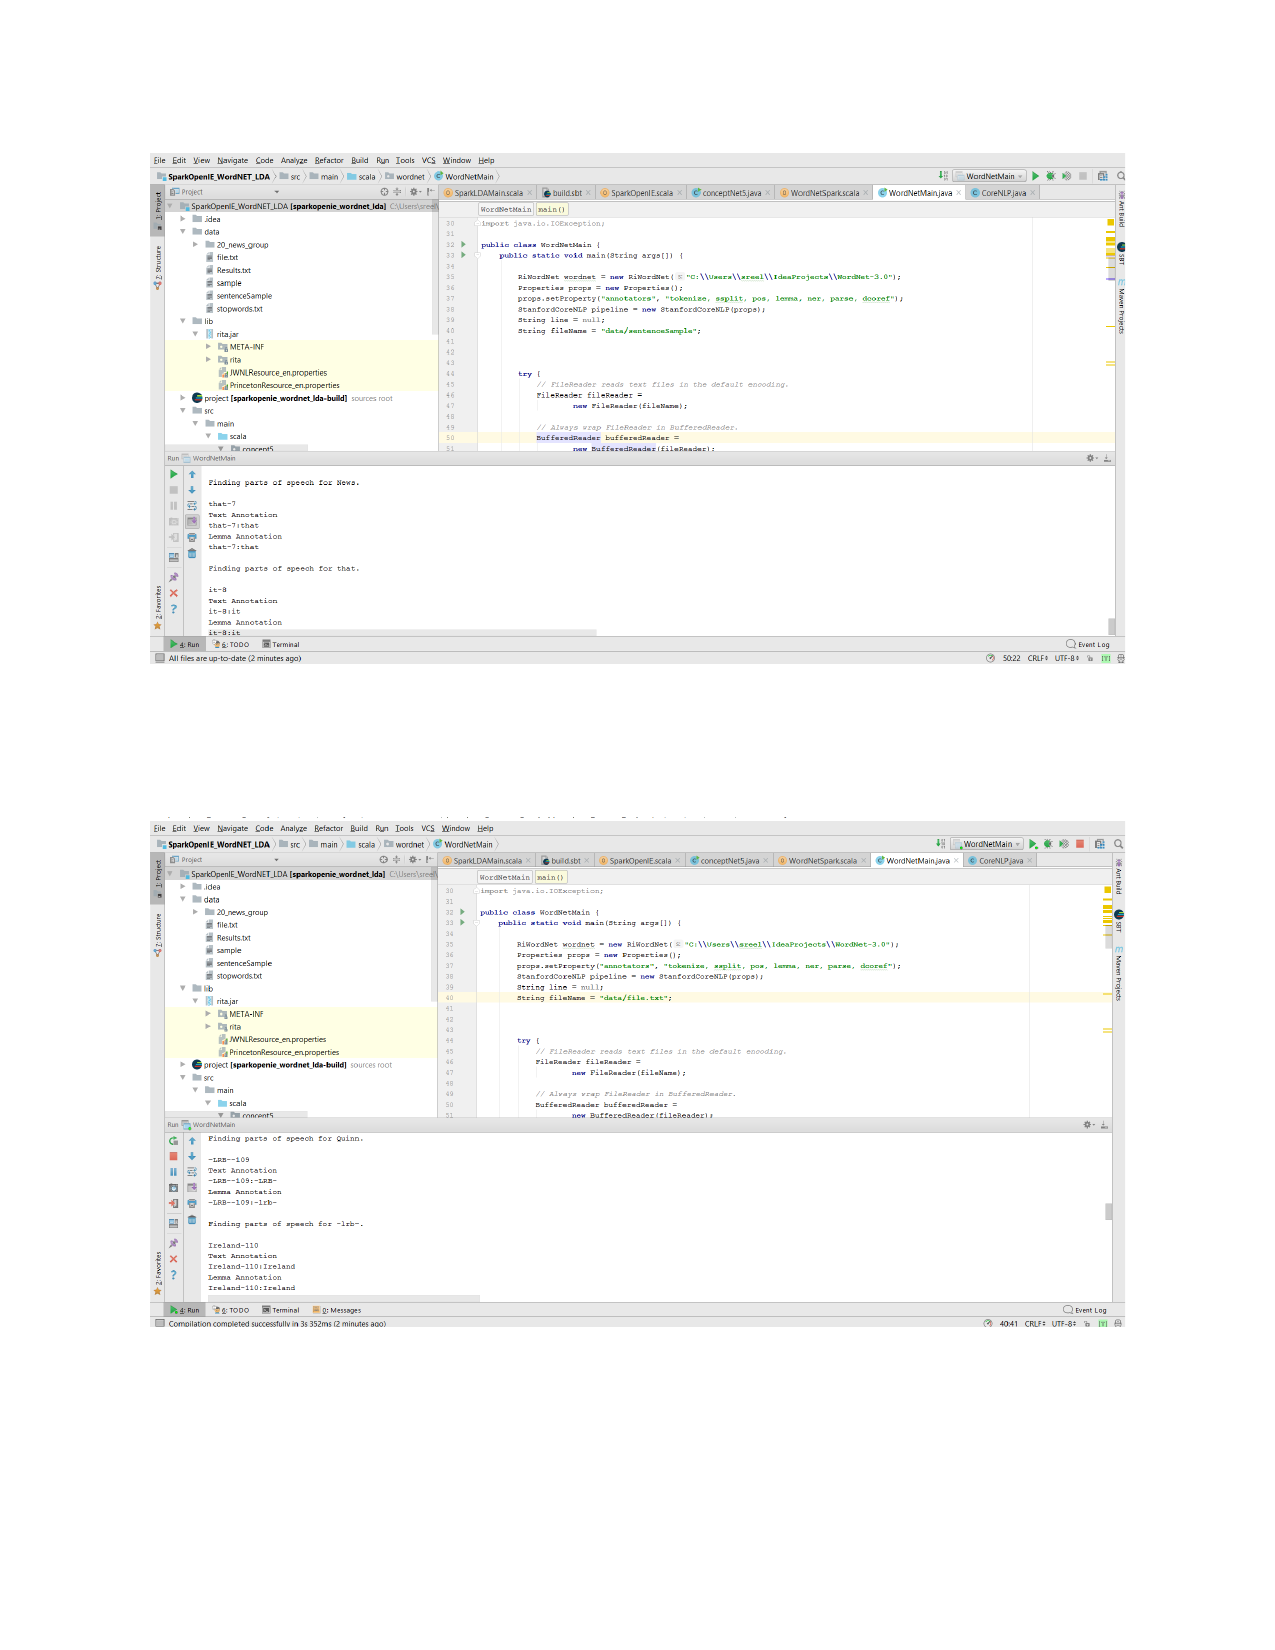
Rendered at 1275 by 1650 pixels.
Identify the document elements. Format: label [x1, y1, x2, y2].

picture [150, 817, 1125, 1327]
picture [150, 150, 1125, 664]
